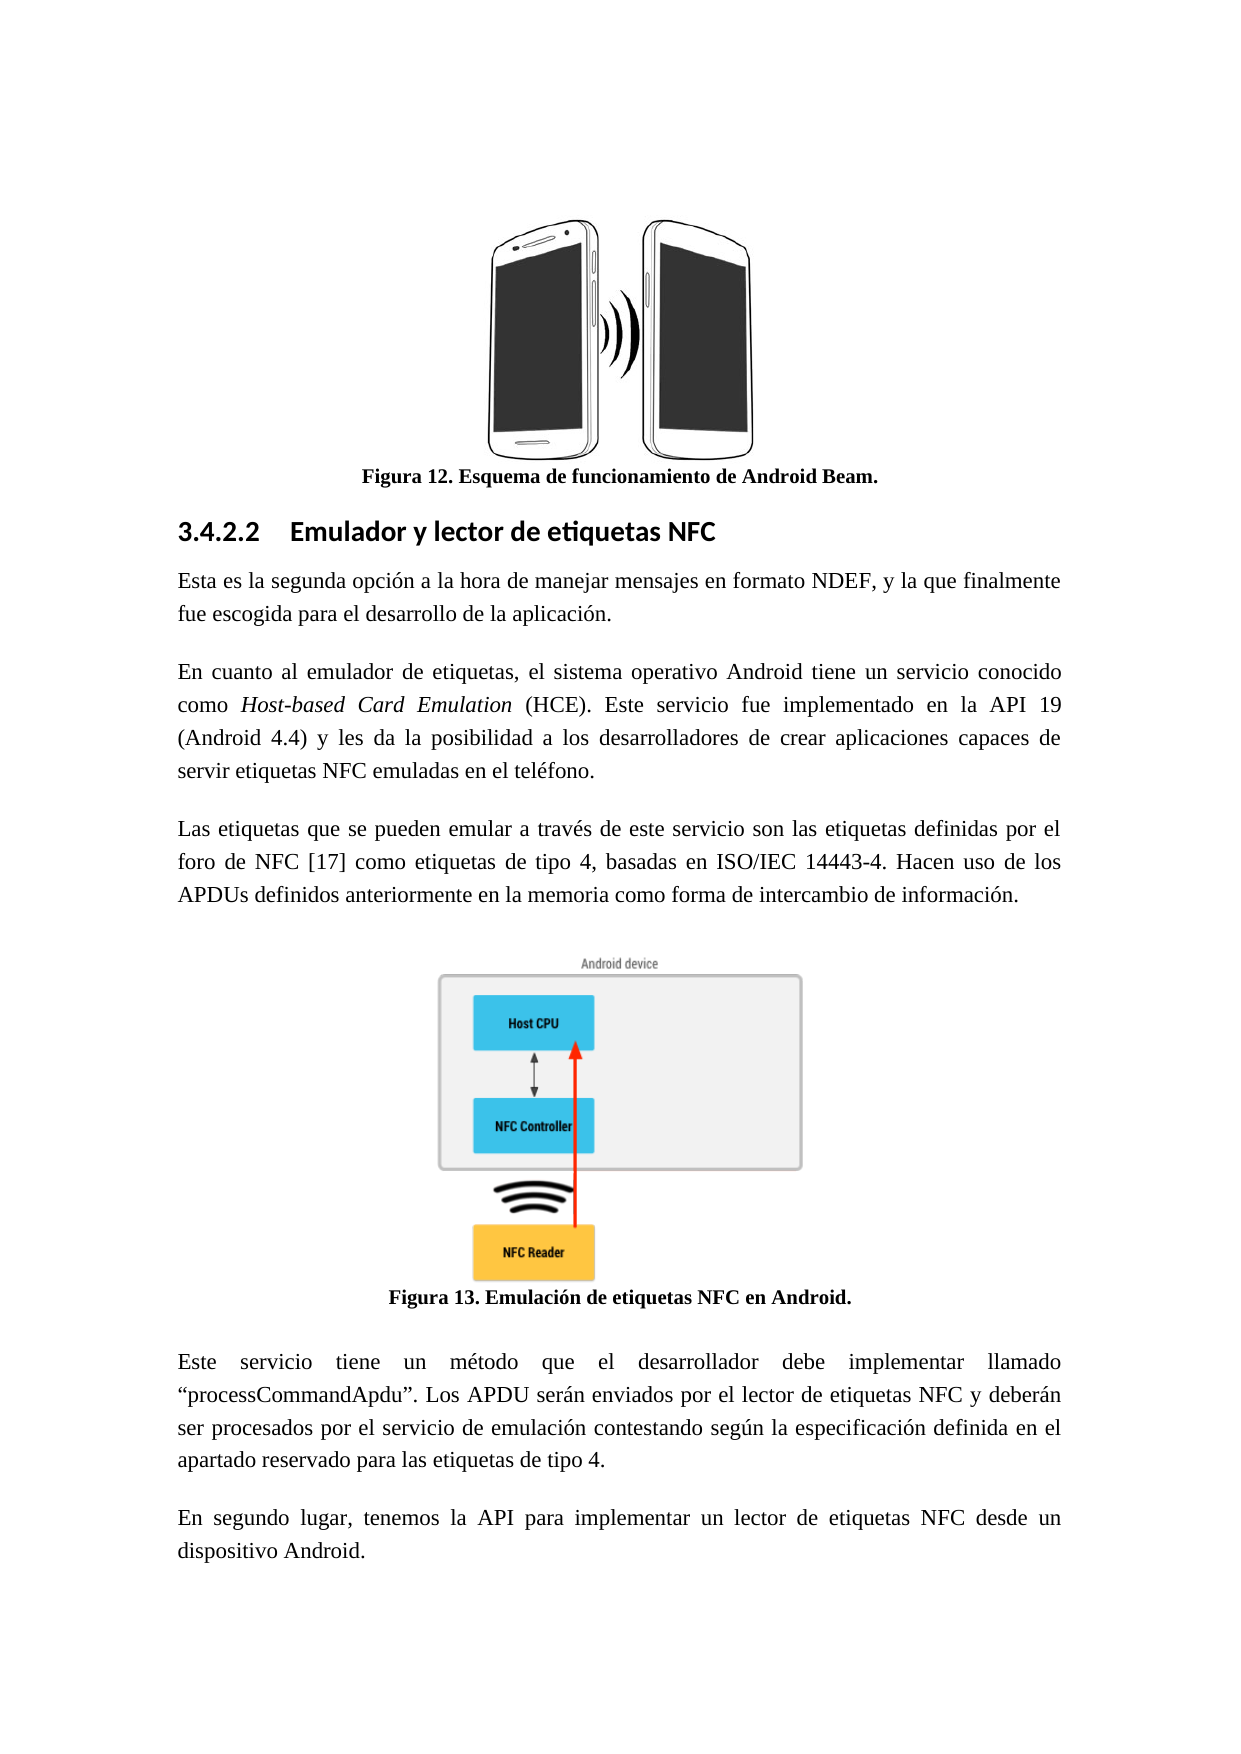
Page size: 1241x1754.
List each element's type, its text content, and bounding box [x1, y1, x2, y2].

text En cuanto al emulador de etiquetas, el sistema operativo Android tiene un servicio conocido como Host-based Card Emulation (HCE). Este servicio fue implementado en la API 19 (Android 4.4) y les da la posibilidad a los desarrolladores de crear aplicaciones capaces de servir etiquetas NFC emuladas en el teléfono. [177, 658, 1063, 783]
picture [435, 952, 805, 1285]
text Figura 13. Emulación de etiquetas NFC en Android. [177, 1285, 1063, 1309]
text Este servicio tiene un método que el desarrollador debe implementar llamado “processCommandApdu”. Los APDU serán enviados por el lector de etiquetas NFC y deberán ser procesados por el servicio de emulación contestando según la especificación definida en el apartado reservado para las etiquetas de tipo 4. [177, 1348, 1063, 1473]
text En segundo lugar, tenemos la API para implementar un lector de etiquetas NFC desde un dispositivo Android. [177, 1504, 1063, 1564]
text Las etiquetas que se pueden emular a través de este servicio son las etiquetas definidas por el foro de NFC [17] como etiquetas de tipo 4, basadas en ISO/IEC 14443-4. Hacen uso de los APDUs definidos anteriormente en la memoria como forma de intercambio de información. [177, 815, 1063, 907]
picture [483, 215, 757, 464]
text Figura 12. Esquema de funcionamiento de Android Beam. [177, 464, 1063, 488]
subtitle Emulador y lector de etiquetas NFC [177, 513, 1063, 549]
text Esta es la segunda opción a la hora de manejar mensajes en formato NDEF, y la que finalmente fue escogida para el desarrollo de la aplicación. [177, 567, 1063, 627]
